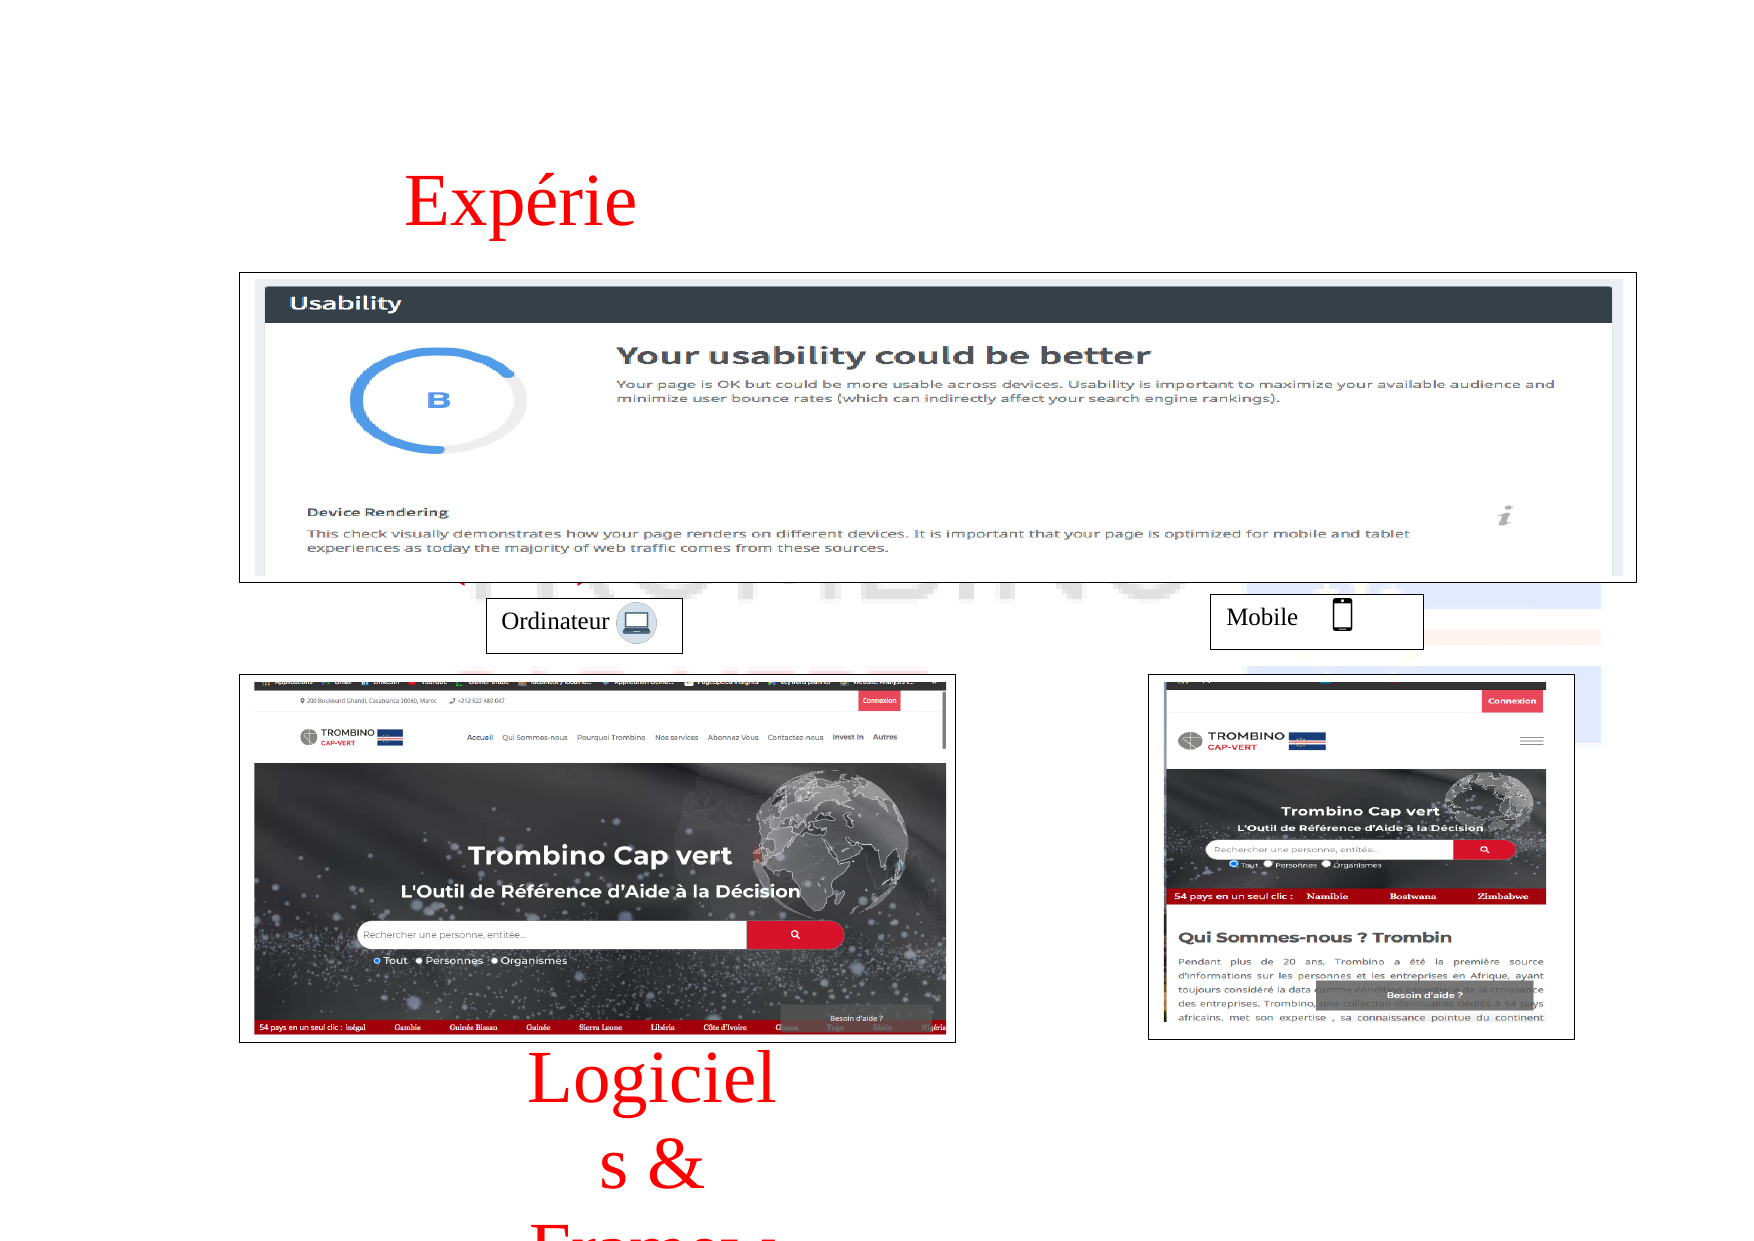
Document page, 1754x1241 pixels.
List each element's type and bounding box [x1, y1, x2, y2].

picture [254, 279, 1624, 576]
picture [1163, 682, 1547, 1022]
picture [615, 602, 658, 645]
picture [1326, 598, 1359, 631]
picture [254, 682, 947, 1036]
